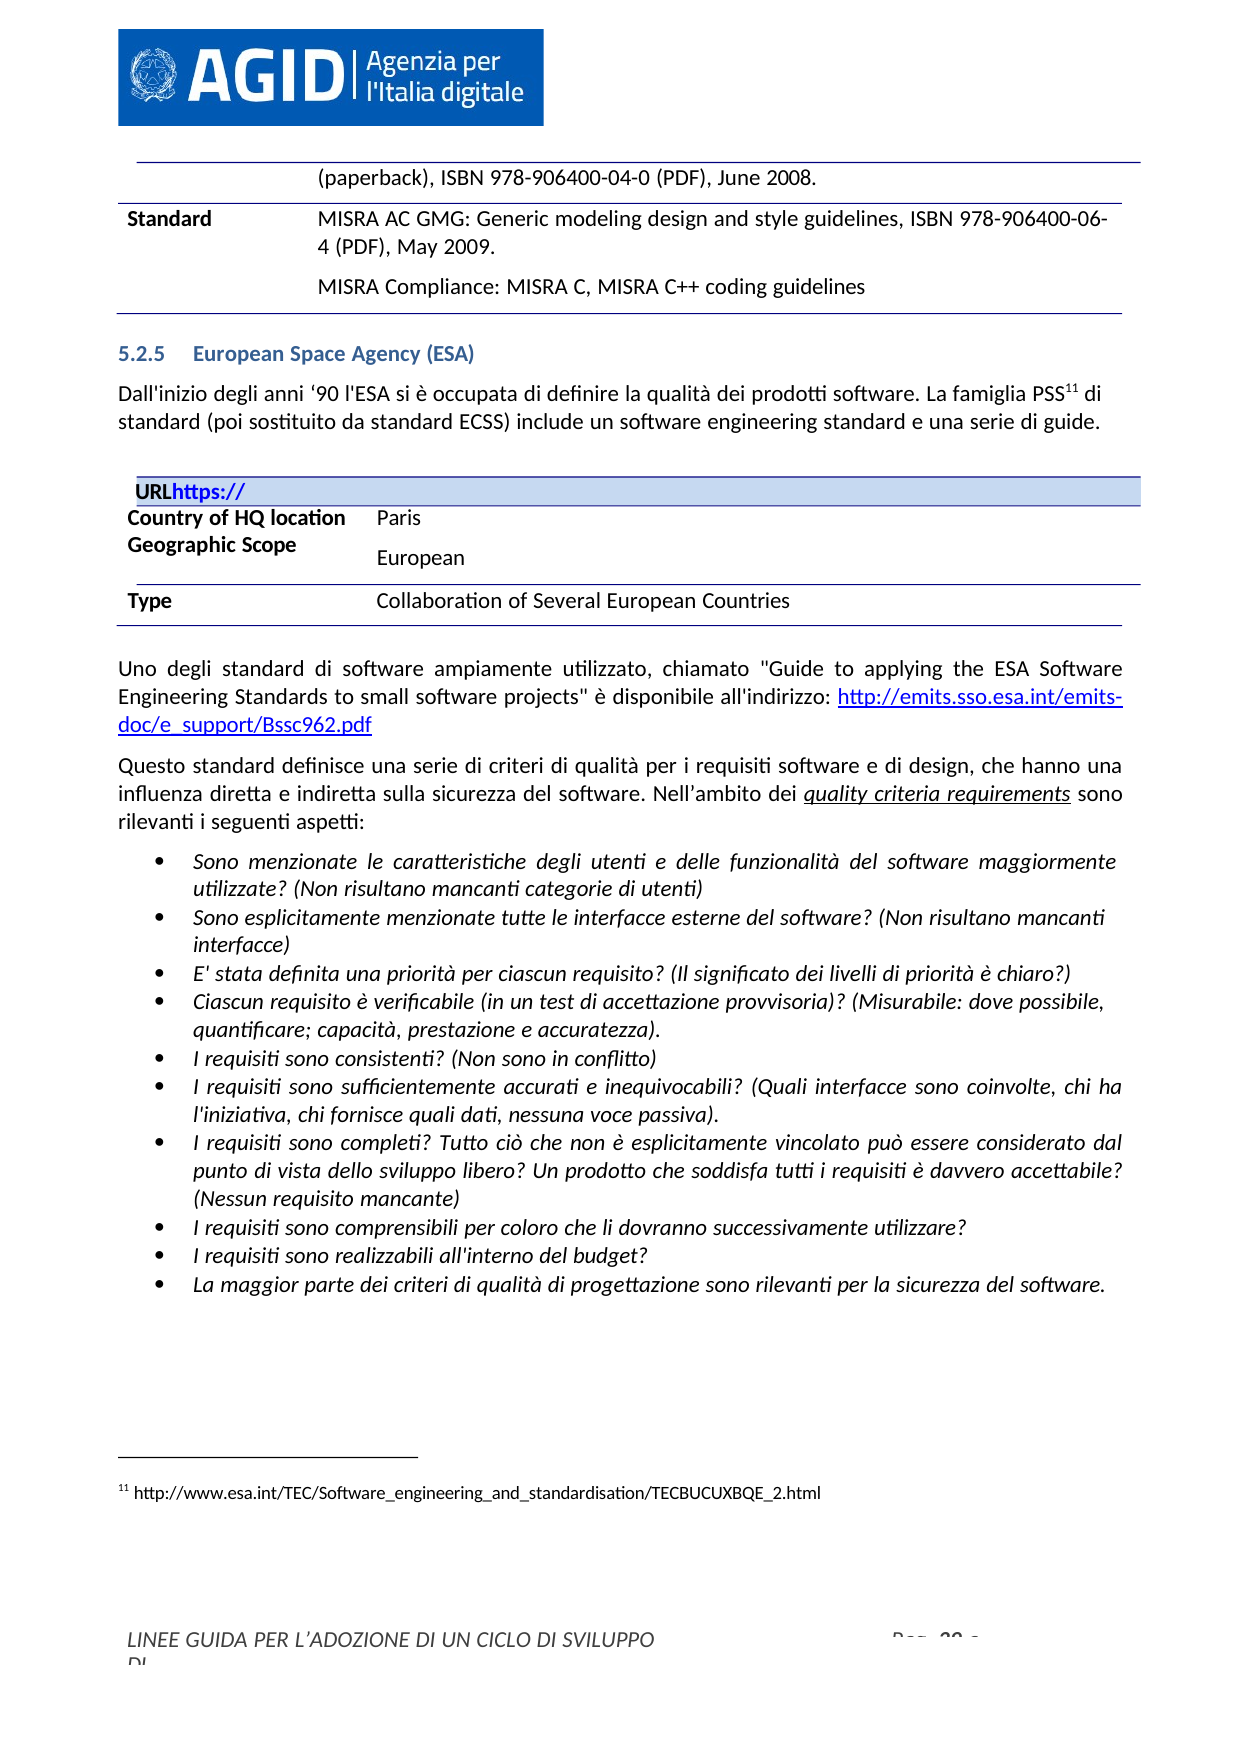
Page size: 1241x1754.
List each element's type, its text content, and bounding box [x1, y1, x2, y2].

text Paris [377, 507, 1203, 530]
list I requisiti sono sufficientemente accurati e inequivocabili? (Quali interfacce sono coinvolte, chi ha l'iniziativa, chi fornisce quali dati, nessuna voce passiva). [155, 1072, 1123, 1128]
list I requisiti sono consistenti? (Non sono in conflitto) [155, 1043, 1203, 1072]
list Sono esplicitamente menzionate tutte le interfacce esterne del software? (Non risultano mancanti interfacce) [155, 903, 1123, 959]
list Sono menzionate le caratteristiche degli utenti e delle funzionalità del software maggiormente utilizzate? (Non risultano mancanti categorie di utenti) [155, 848, 1123, 902]
list La maggior parte dei criteri di qualità di progettazione sono rilevanti per la sicurezza del software. [155, 1270, 1203, 1298]
list I requisiti sono comprensibili per coloro che li dovranno successivamente utilizzare? [155, 1212, 1203, 1241]
text Dall'inizio degli anni ‘90 l'ESA si è occupata di definire la qualità dei prodotti software. La famiglia PSS11 di standard (poi sostituito da standard ECSS) include un software engineering standard e una serie di guide. [118, 379, 1124, 436]
list I requisiti sono completi? Tutto ciò che non è esplicitamente vincolato può essere considerato dal punto di vista dello sviluppo libero? Un prodotto che soddisfa tutti i requisiti è davvero accettabile? (Nessun requisito mancante) [155, 1128, 1123, 1212]
text Questo standard definisce una serie di criteri di qualità per i requisiti software e di design, che hanno una influenza diretta e indiretta sulla sicurezza del software. Nell’ambito dei quality criteria requirements sono rilevanti i seguenti aspetti: [118, 751, 1123, 835]
picture [118, 29, 544, 126]
list E' stata definita una priorità per ciascun requisito? (Il significato dei livelli di priorità è chiaro?) [155, 959, 1203, 987]
text (paperback), ISBN 978-906400-04-0 (PDF), June 2008. [317, 163, 1203, 190]
text Standard MISRA AC GMG: Generic modeling design and style guidelines, ISBN 978-906400-06-4 (PDF), May 2009. [127, 200, 1116, 260]
list I requisiti sono realizzabili all'interno del budget? [155, 1241, 1203, 1269]
text Geographic Scope [127, 530, 346, 558]
subtitle European Space Agency (ESA) [118, 339, 1203, 367]
text Type Collaboration of Several European Countries [127, 586, 1203, 614]
text European [377, 543, 1203, 571]
subtitle Country of HQ location [127, 507, 346, 530]
text Uno degli standard di software ampiamente utilizzato, chiamato "Guide to applying the ESA Software Engineering Standards to small software projects" è disponibile all'indirizzo: http://emits.sso.esa.int/emits- doc/e_support/Bssc962.pdf [118, 654, 1123, 738]
text 11 http://www.esa.int/TEC/Software_engineering_and_standardisation/TECBUCUXBQE_2.html [118, 1481, 1203, 1504]
text MISRA Compliance: MISRA C, MISRA C++ coding guidelines [317, 272, 1203, 300]
list Ciascun requisito è verificabile (in un test di accettazione provvisoria)? (Misurabile: dove possibile, quantificare; capacità, prestazione e accuratezza). [155, 987, 1123, 1043]
